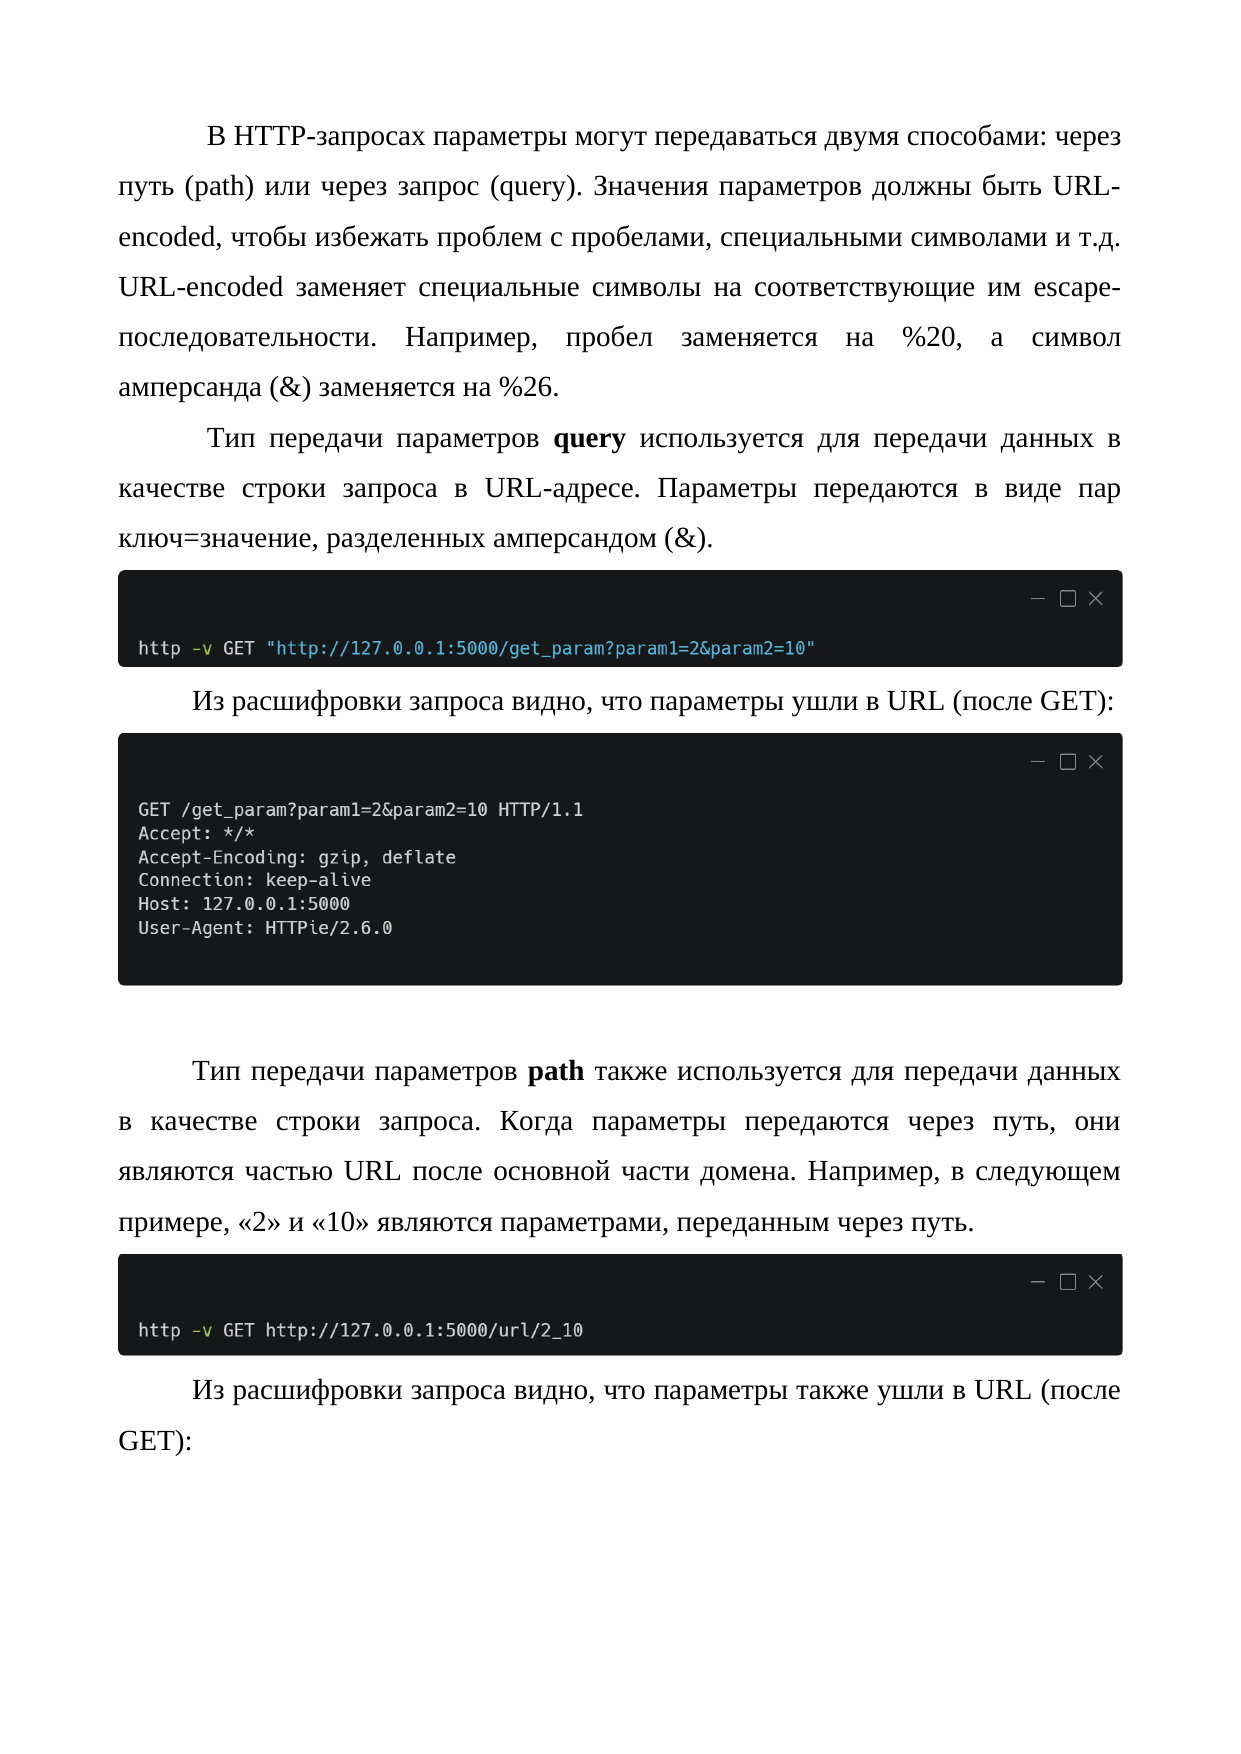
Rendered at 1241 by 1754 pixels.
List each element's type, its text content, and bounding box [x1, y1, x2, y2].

text Из расшифровки запроса видно, что параметры также ушли в URL (после GET): [118, 1372, 1122, 1456]
picture [118, 1254, 1123, 1356]
text Тип передачи параметров path также используется для передачи данных в качестве строки запроса. Когда параметры передаются через путь, они являются частью URL после основной части домена. Например, в следующем примере, «2» и «10» являются параметрами, переданным через путь. [118, 1053, 1122, 1237]
list Тип передачи параметров query используется для передачи данных в качестве строки запроса в URL-адресе. Параметры передаются в виде пар ключ=значение, разделенных амперсандом (&). [118, 420, 1122, 554]
list Из расшифровки запроса видно, что параметры ушли в URL (после GET): [118, 683, 1122, 717]
picture [118, 733, 1123, 986]
picture [118, 570, 1123, 667]
list В HTTP-запросах параметры могут передаваться двумя способами: через путь (path) или через запрос (query). Значения параметров должны быть URL-encoded, чтобы избежать проблем с пробелами, специальными символами и т.д. URL-encoded заменяет специальные символы на соответствующие им escape-последовательности. Например, пробел заменяется на %20, а символ амперсанда (&) заменяется на %26. [118, 118, 1122, 403]
